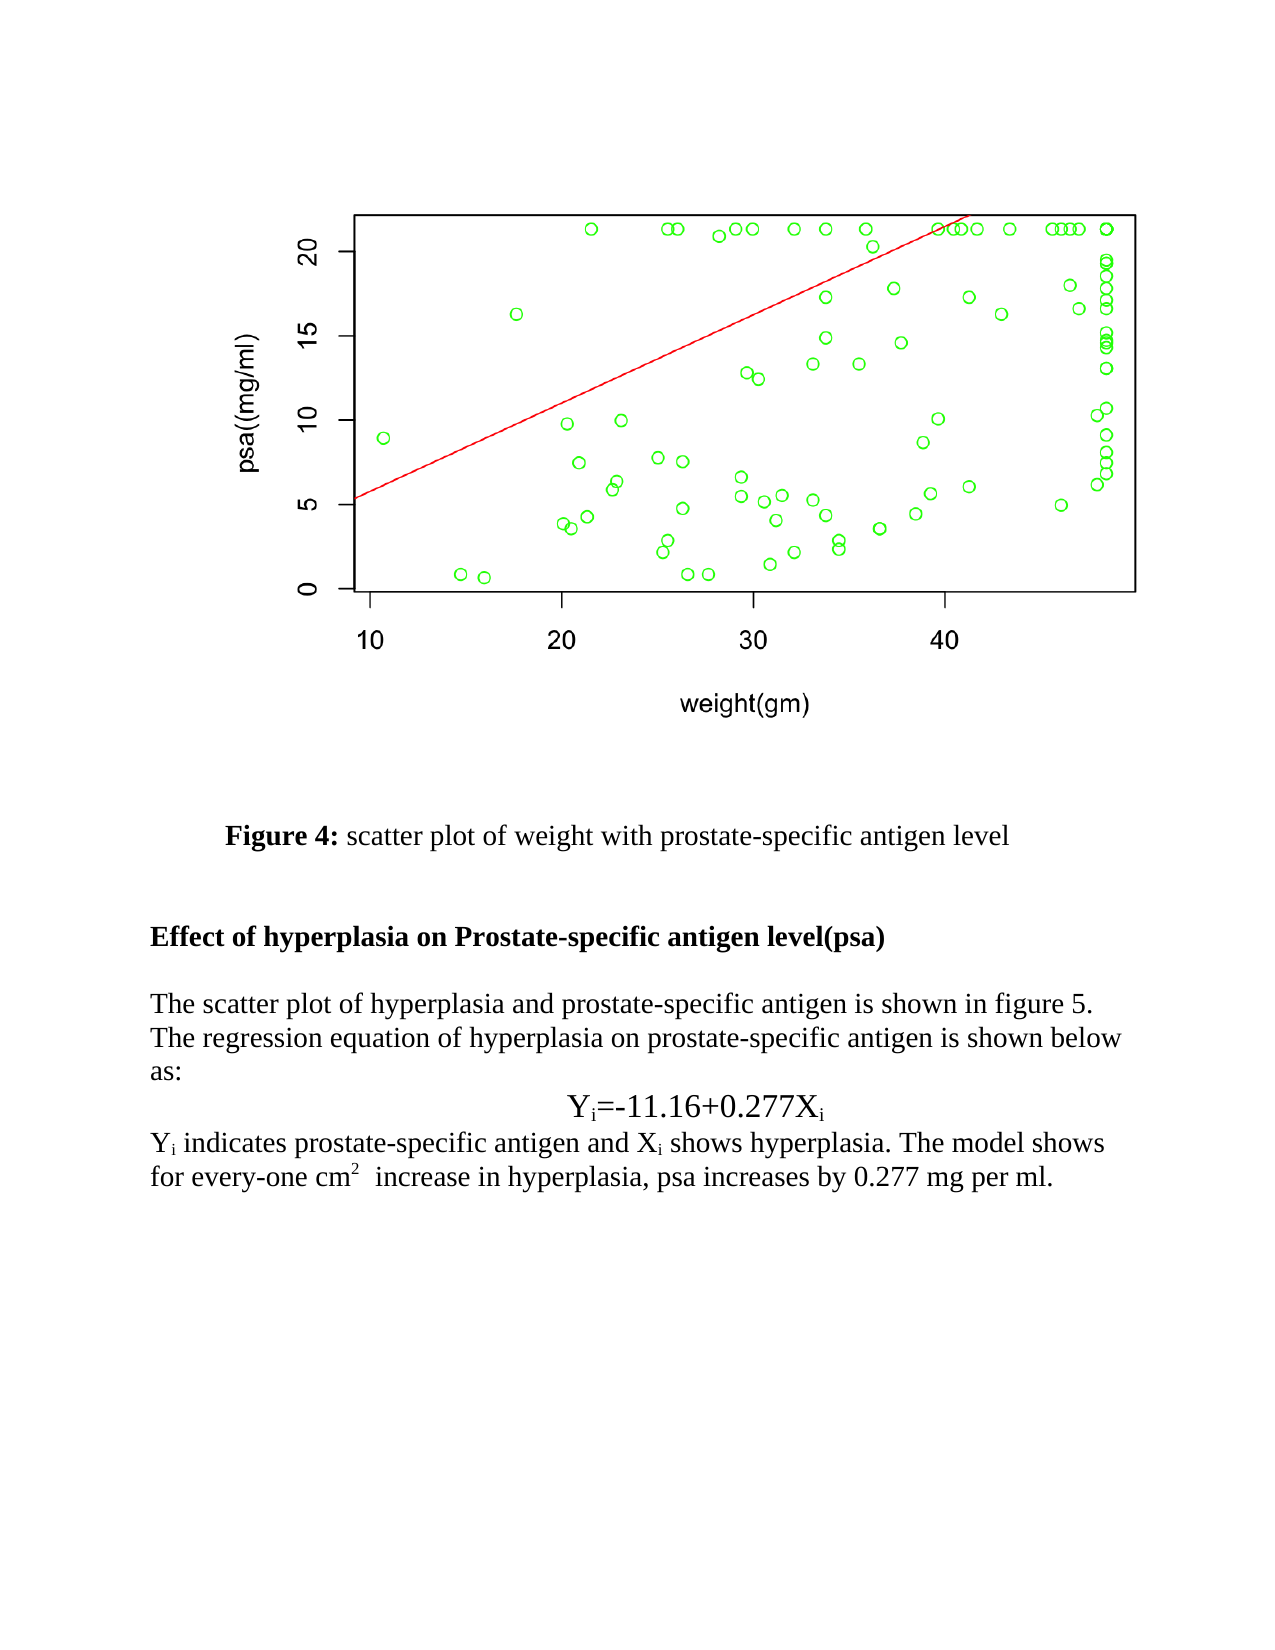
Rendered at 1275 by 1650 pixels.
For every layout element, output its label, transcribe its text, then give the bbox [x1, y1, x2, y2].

text Figure 4: scatter plot of weight with prostate-specific antigen level [150, 818, 1125, 852]
text Yi=-11.16+0.277Xi [150, 1087, 1125, 1125]
picture [225, 150, 1200, 752]
text Yi indicates prostate-specific antigen and Xi shows hyperplasia. The model shows for every-one cm2 increase in hyperplasia, psa increases by 0.277 mg per ml. [150, 1125, 1125, 1192]
text The scatter plot of hyperplasia and prostate-specific antigen is shown in figure 5. The regression equation of hyperplasia on prostate-specific antigen is shown below as: [150, 986, 1125, 1087]
text Effect of hyperplasia on Prostate-specific antigen level(psa) [150, 919, 1125, 953]
